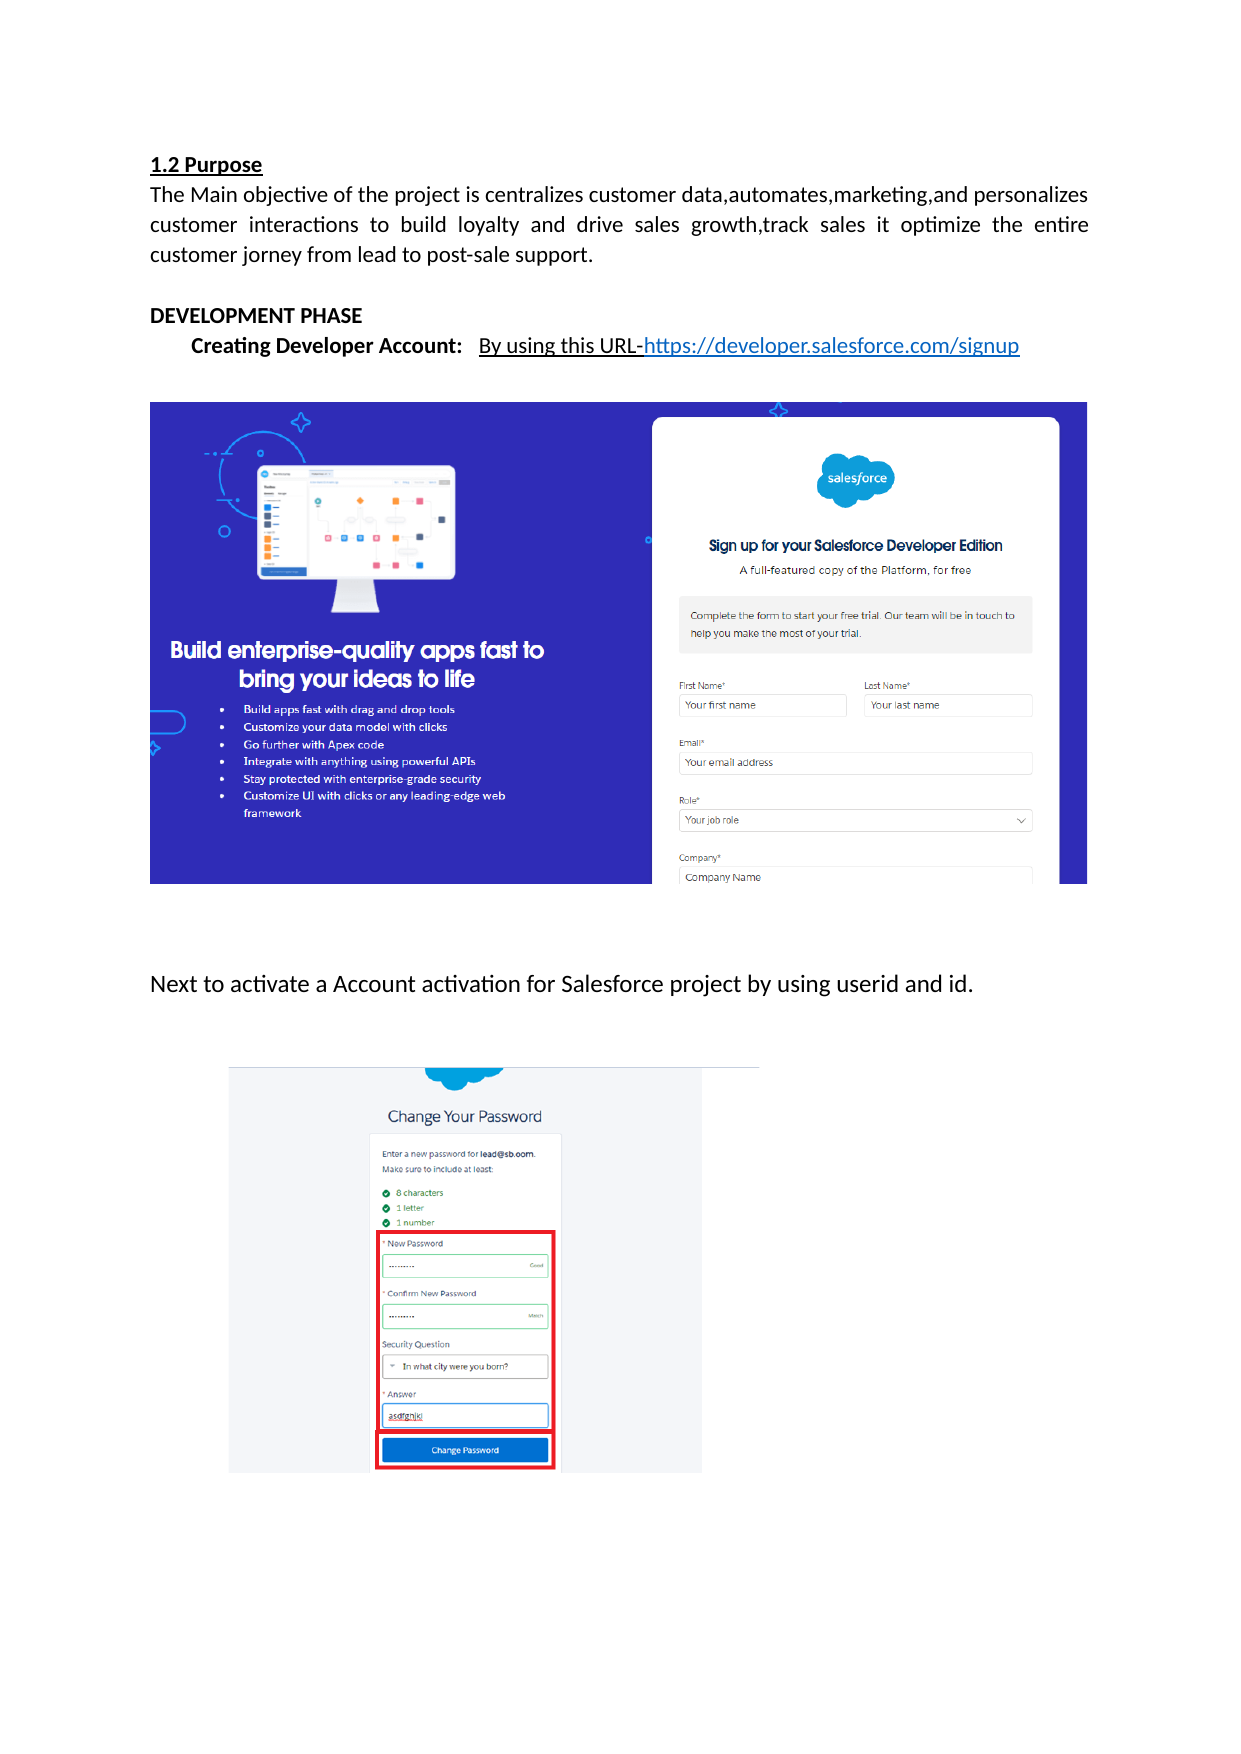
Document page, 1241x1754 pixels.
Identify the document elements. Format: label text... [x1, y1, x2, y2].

text The Main objective of the project is centralizes customer data,automates,marketing,and personalizes customer interactions to build loyalty and drive sales growth,track sales it optimize the entire customer jorney from lead to post-sale support. [150, 180, 1090, 269]
picture [150, 402, 1087, 884]
text 1.2 Purpose [150, 150, 1090, 178]
text Creating Developer Account: By using this URL-https://developer.salesforce.com/signup [150, 331, 1090, 359]
text Next to activate a Account activation for Salesforce project by using userid and id. [150, 968, 1090, 998]
picture [228, 1067, 760, 1473]
text DEVELOPMENT PHASE [150, 301, 1090, 329]
